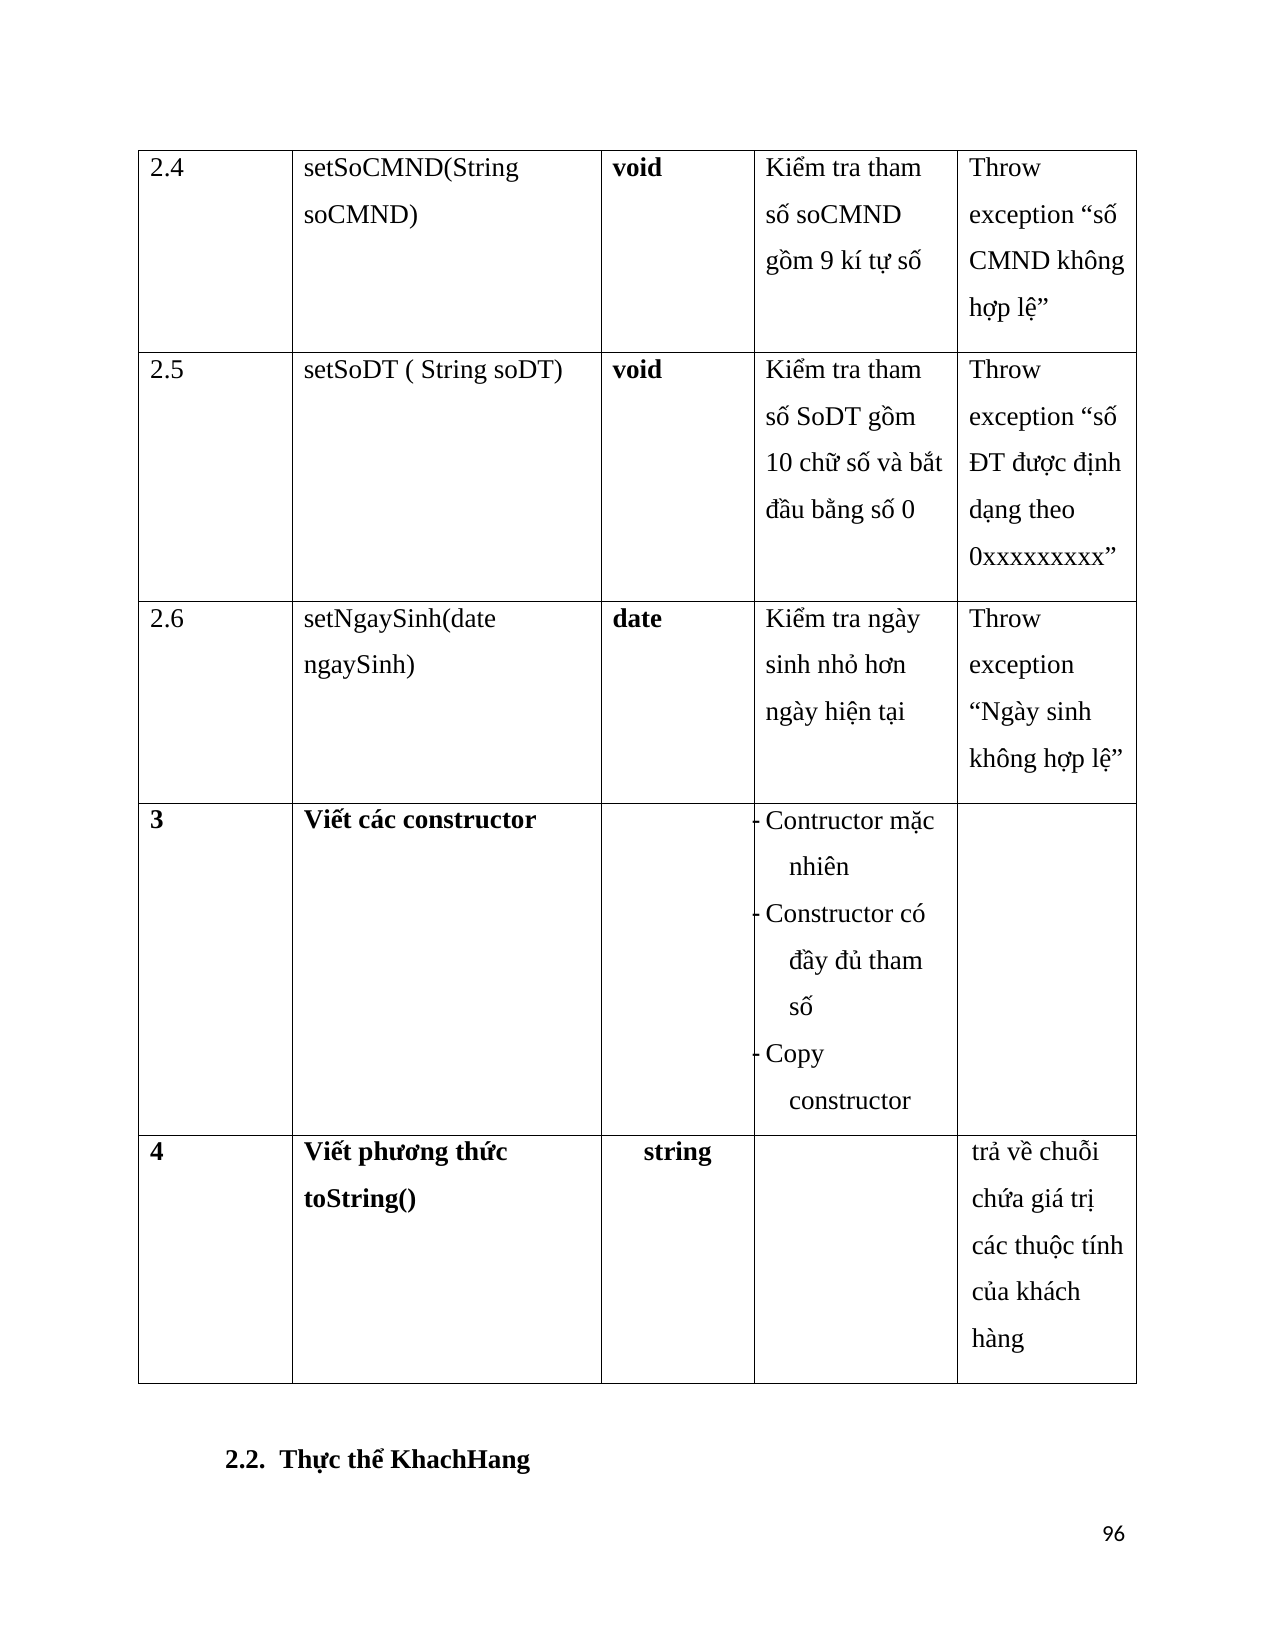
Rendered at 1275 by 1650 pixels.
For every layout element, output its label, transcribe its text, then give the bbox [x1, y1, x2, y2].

table_cell [958, 804, 1136, 1134]
table_cell Throw exception “số CMND không hợp lệ” [958, 151, 1136, 352]
text Thực thể KhachHang [225, 1443, 1125, 1474]
table_cell setSoCMND(String soCMND) [293, 151, 601, 352]
table_cell void [602, 151, 754, 352]
table_cell 3 [139, 804, 292, 1134]
table_cell Kiểm tra tham số SoDT gồm 10 chữ số và bắt đầu bằng số 0 [755, 353, 957, 601]
table_cell trả về chuỗi chứa giá trị các thuộc tính của khách hàng [958, 1136, 1136, 1383]
table_cell setSoDT ( String soDT) [293, 353, 601, 601]
table_cell Kiểm tra tham số soCMND gồm 9 kí tự số [755, 151, 957, 352]
table_cell Viết phương thức toString() [293, 1136, 601, 1383]
table_cell setNgaySinh(date ngaySinh) [293, 602, 601, 803]
table_cell Contructor mặc nhiên Constructor có đầy đủ tham số Copy constructor [755, 804, 957, 1134]
table_cell 2.5 [139, 353, 292, 601]
table_cell [602, 804, 754, 1134]
table_cell date [602, 602, 754, 803]
table_cell Kiểm tra ngày sinh nhỏ hơn ngày hiện tại [755, 602, 957, 803]
table_cell 2.6 [139, 602, 292, 803]
table_cell 2.4 [139, 151, 292, 352]
table_cell Viết các constructor [293, 804, 601, 1134]
table_cell string [602, 1136, 754, 1383]
table_cell 4 [139, 1136, 292, 1383]
table_cell void [602, 353, 754, 601]
table_cell Throw exception “số ĐT được định dạng theo 0xxxxxxxxx” [958, 353, 1136, 601]
table_cell Throw exception “Ngày sinh không hợp lệ” [958, 602, 1136, 803]
table_cell [755, 1136, 957, 1383]
